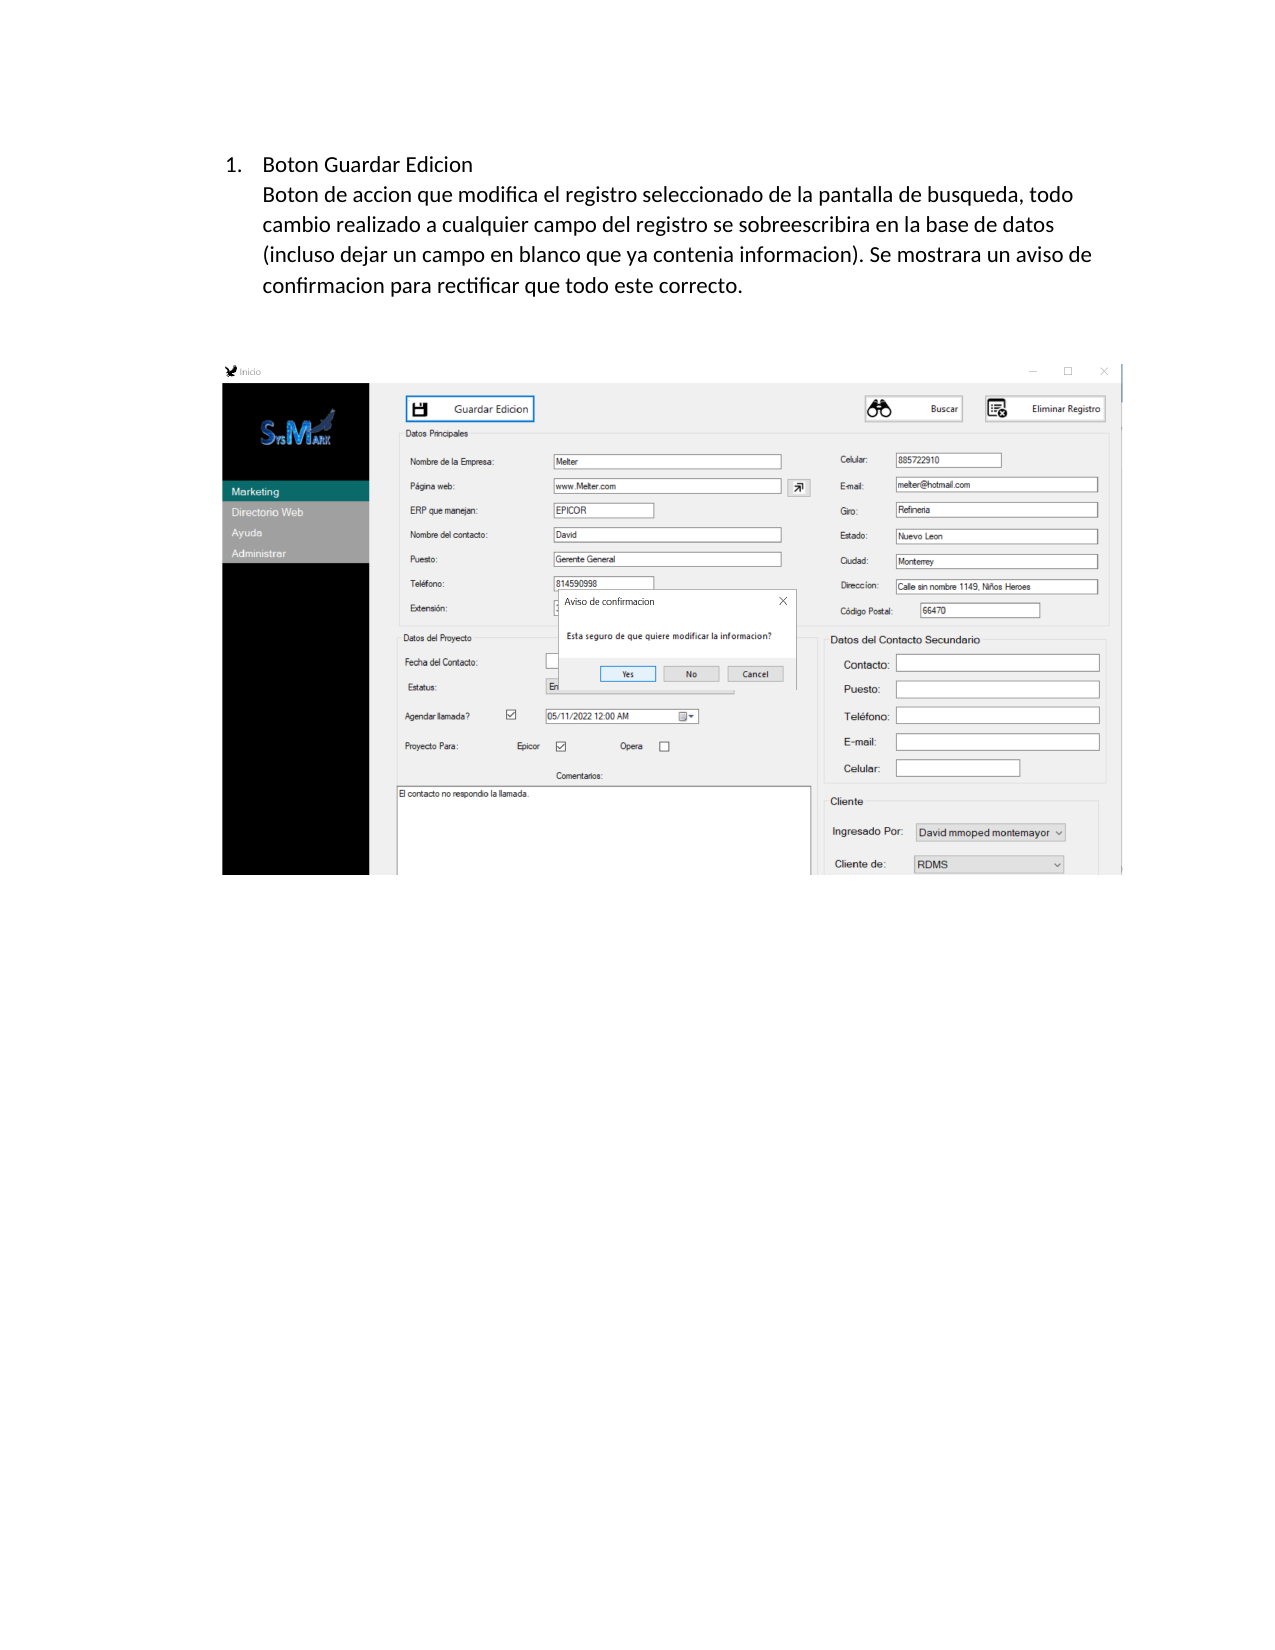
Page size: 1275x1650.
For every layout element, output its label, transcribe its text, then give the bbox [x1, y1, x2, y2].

list Boton Guardar Edicion [225, 150, 1125, 178]
picture [222, 364, 1123, 875]
list Boton de accion que modifica el registro seleccionado de la pantalla de busqueda, todo cambio realizado a cualquier campo del registro se sobreescribira en la base de datos (incluso dejar un campo en blanco que ya contenia informacion). Se mostrara un aviso de confirmacion para rectificar que todo este correcto. [262, 180, 1125, 299]
